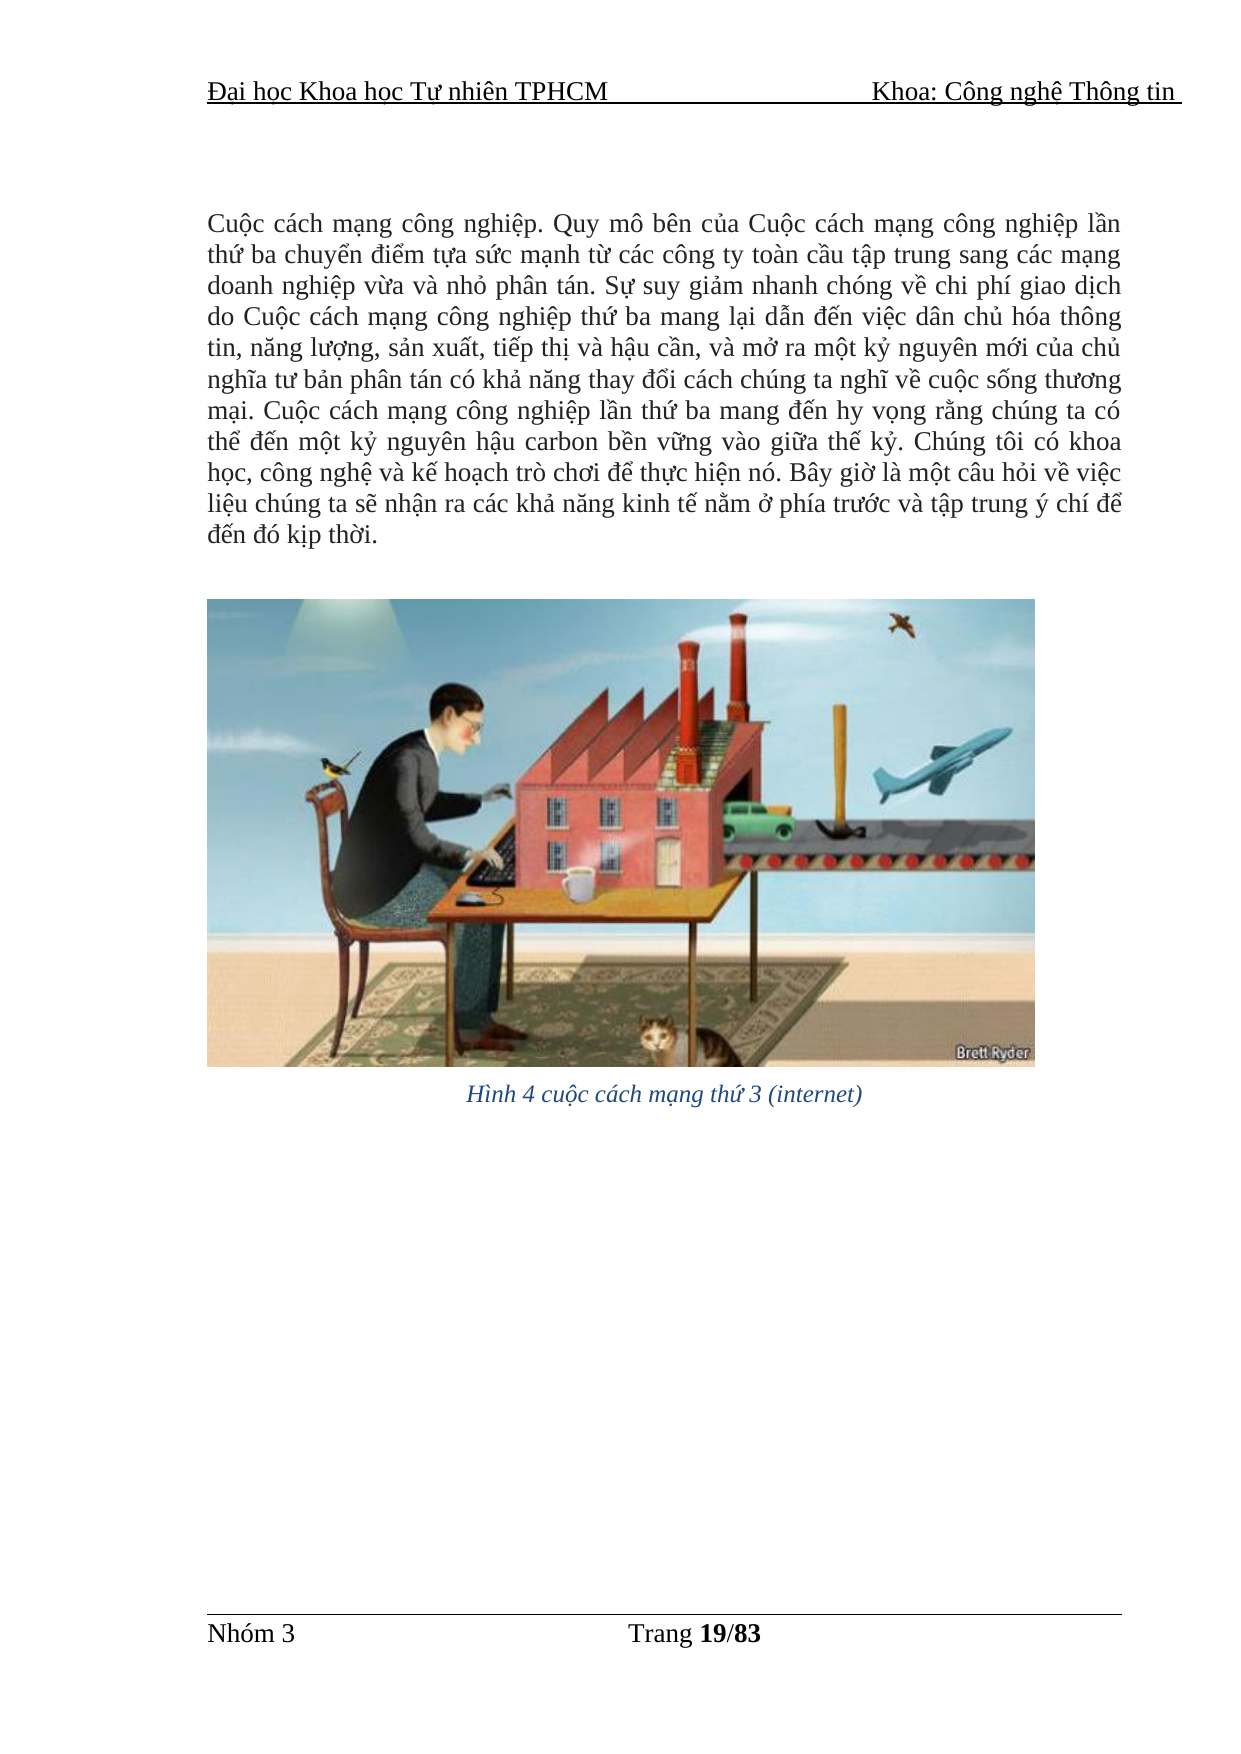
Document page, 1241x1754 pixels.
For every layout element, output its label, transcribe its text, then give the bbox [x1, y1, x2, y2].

text Cuộc cách mạng công nghiệp. Quy mô bên của Cuộc cách mạng công nghiệp lần thứ ba chuyển điểm tựa sức mạnh từ các công ty toàn cầu tập trung sang các mạng doanh nghiệp vừa và nhỏ phân tán. Sự suy giảm nhanh chóng về chi phí giao dịch do Cuộc cách mạng công nghiệp thứ ba mang lại dẫn đến việc dân chủ hóa thông tin, năng lượng, sản xuất, tiếp thị và hậu cần, và mở ra một kỷ nguyên mới của chủ nghĩa tư bản phân tán có khả năng thay đổi cách chúng ta nghĩ về cuộc sống thương mại. Cuộc cách mạng công nghiệp lần thứ ba mang đến hy vọng rằng chúng ta có thể đến một kỷ nguyên hậu carbon bền vững vào giữa thế kỷ. Chúng tôi có khoa học, công nghệ và kế hoạch trò chơi để thực hiện nó. Bây giờ là một câu hỏi về việc liệu chúng ta sẽ nhận ra các khả năng kinh tế nằm ở phía trước và tập trung ý chí để đến đó kịp thời. [207, 207, 1122, 549]
picture [207, 599, 1035, 1067]
text Hình 4 cuộc cách mạng thứ 3 (internet) [207, 1079, 1122, 1108]
